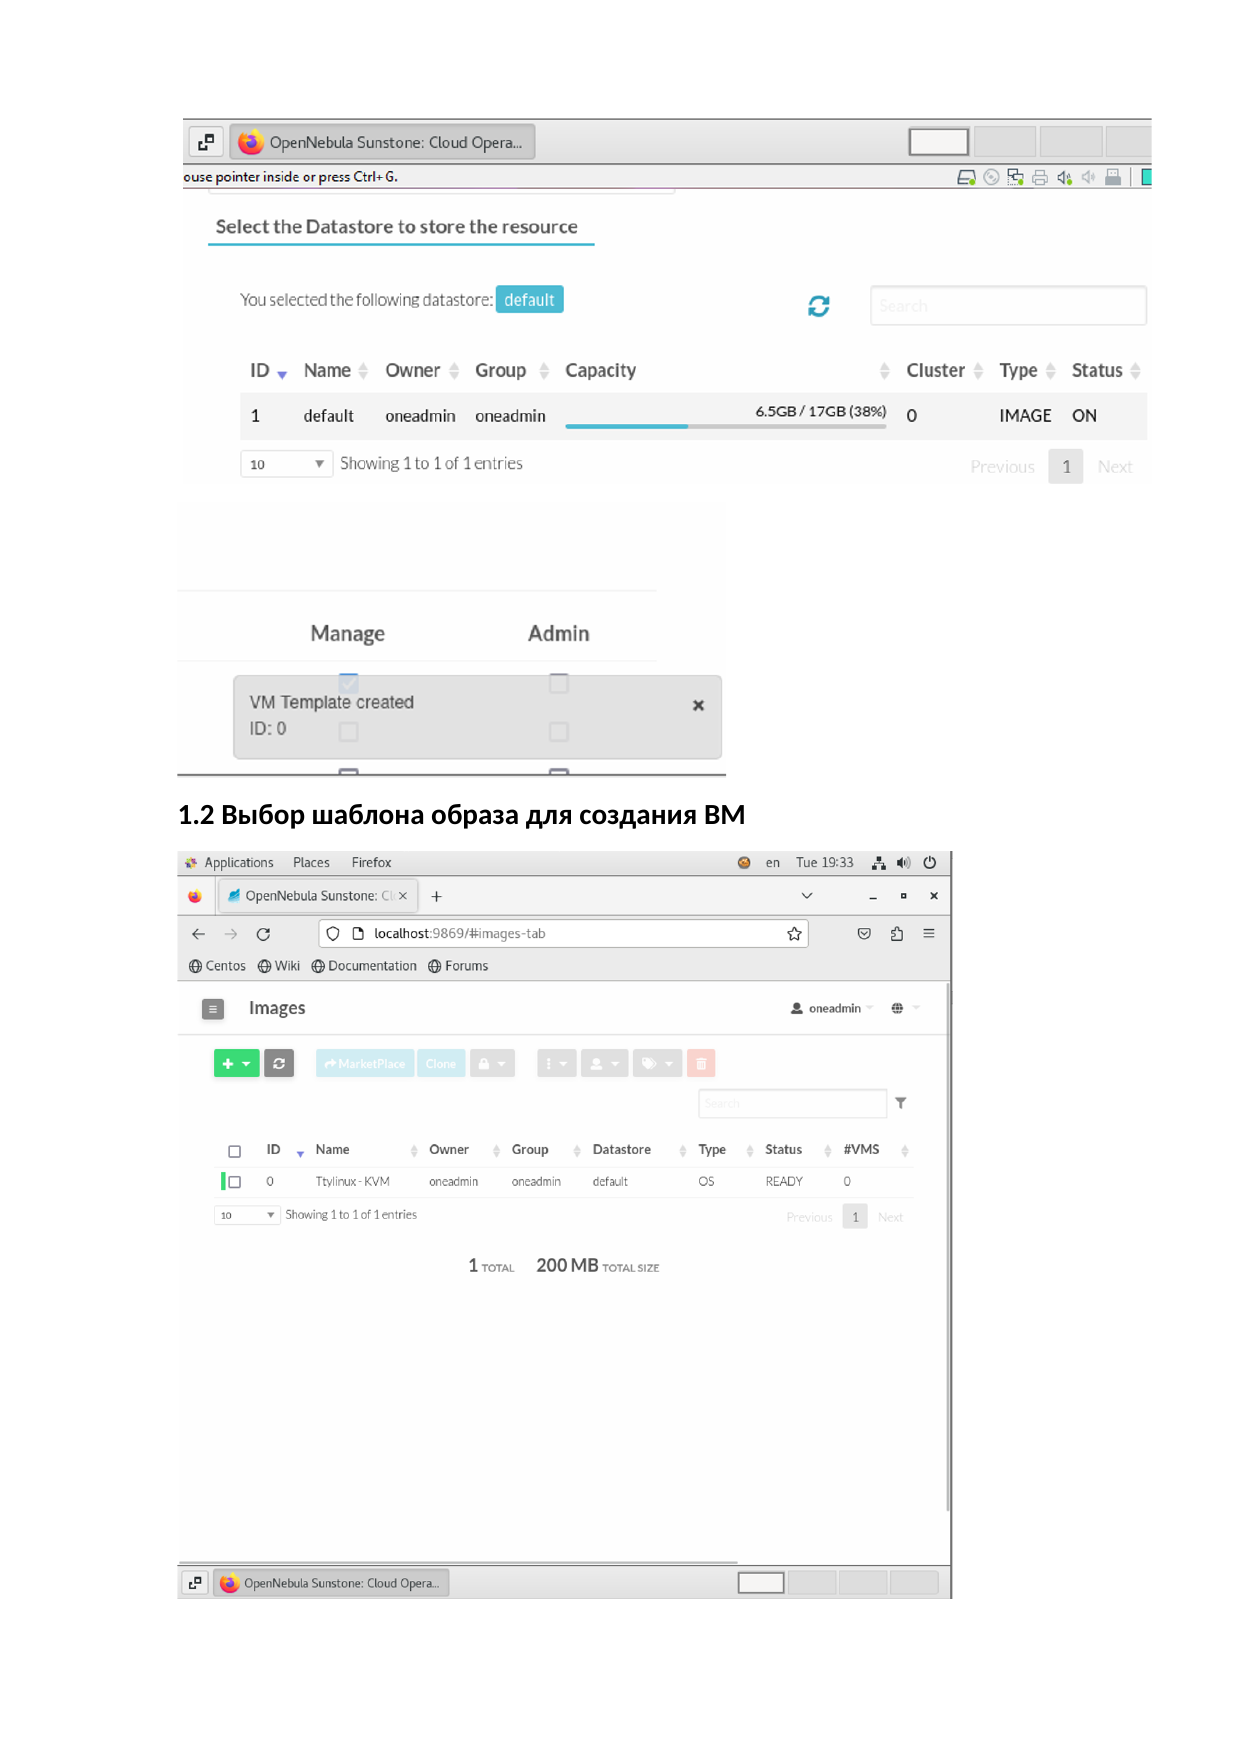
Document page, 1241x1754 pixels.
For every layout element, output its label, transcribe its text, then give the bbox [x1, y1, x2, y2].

picture [177, 502, 727, 778]
picture [177, 851, 954, 1599]
text 1.2 Выбор шаблона образа для создания ВМ [177, 796, 1152, 832]
picture [177, 118, 1152, 484]
